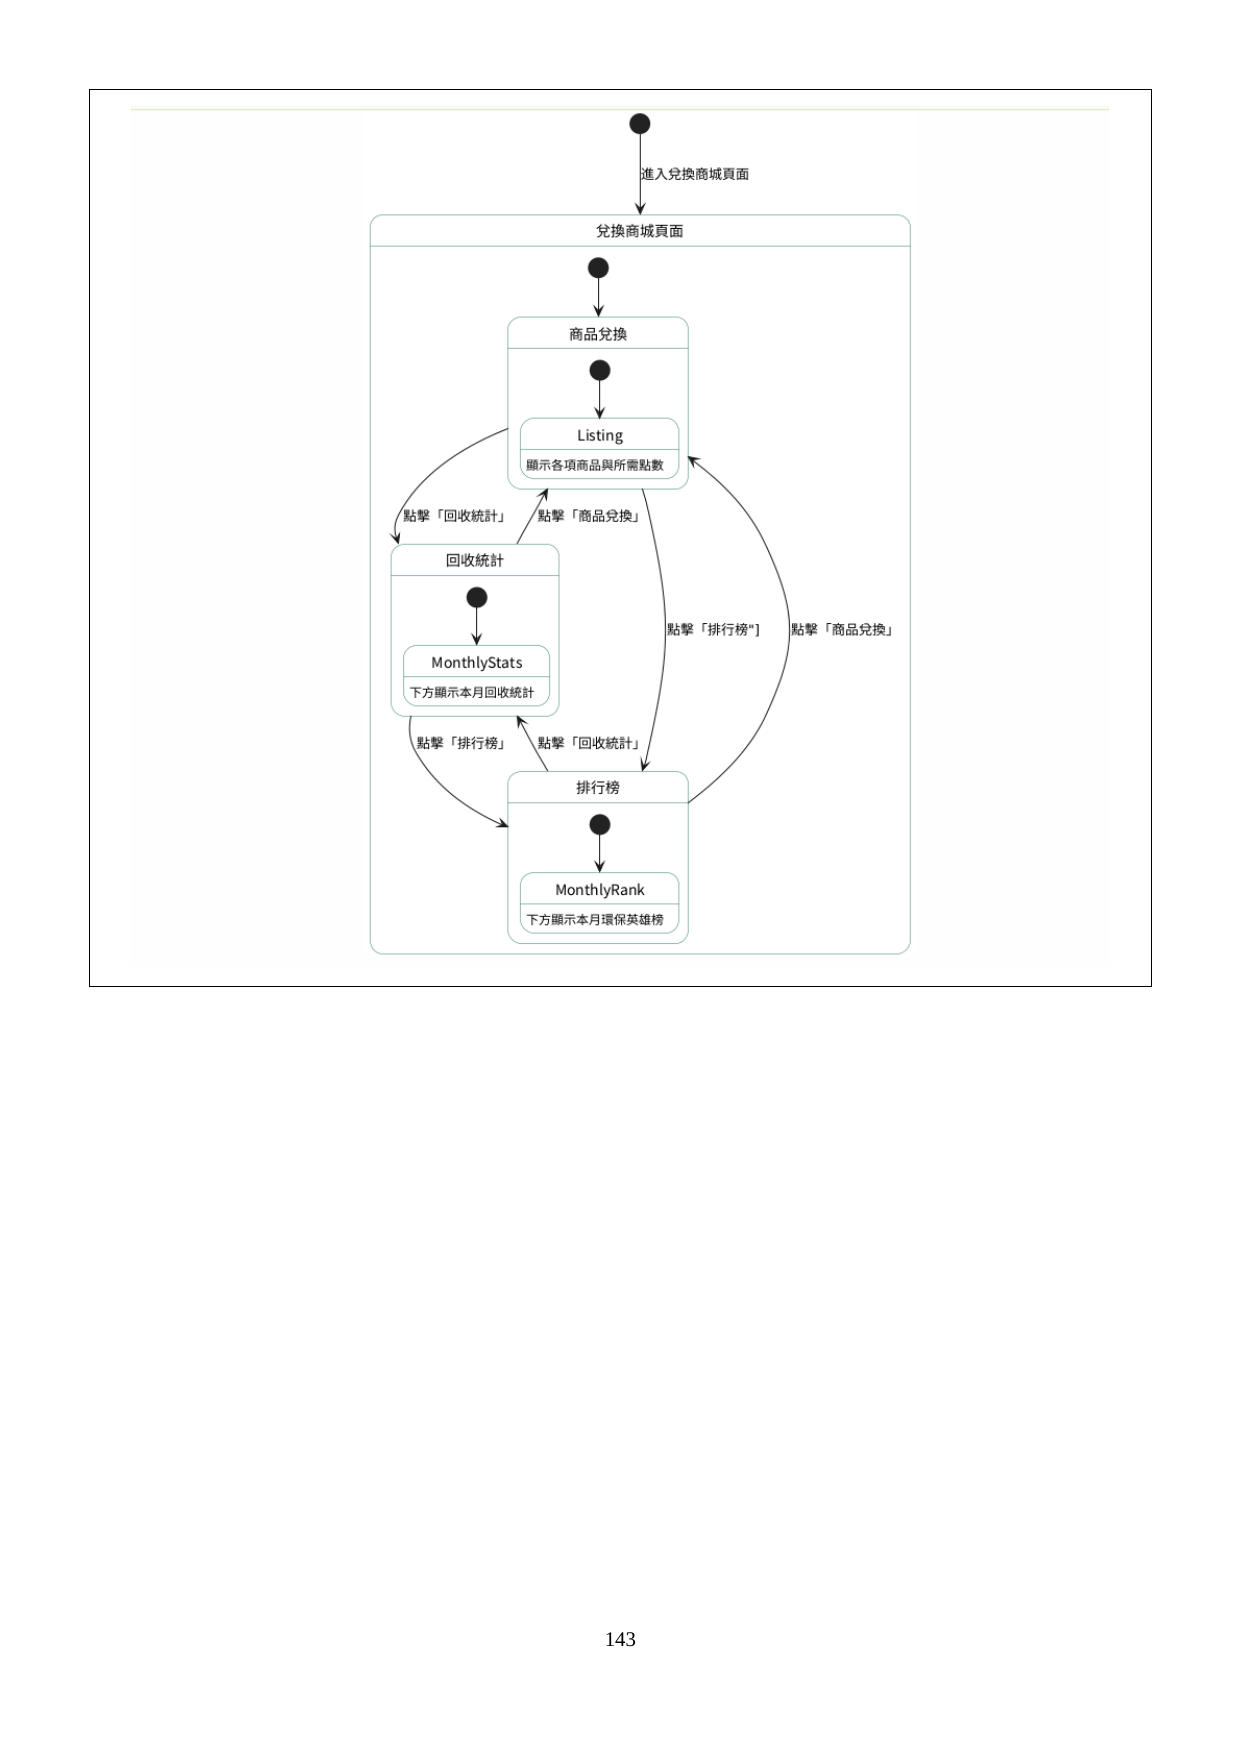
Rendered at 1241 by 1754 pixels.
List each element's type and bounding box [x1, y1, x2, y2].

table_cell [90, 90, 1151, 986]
picture [131, 106, 1110, 967]
